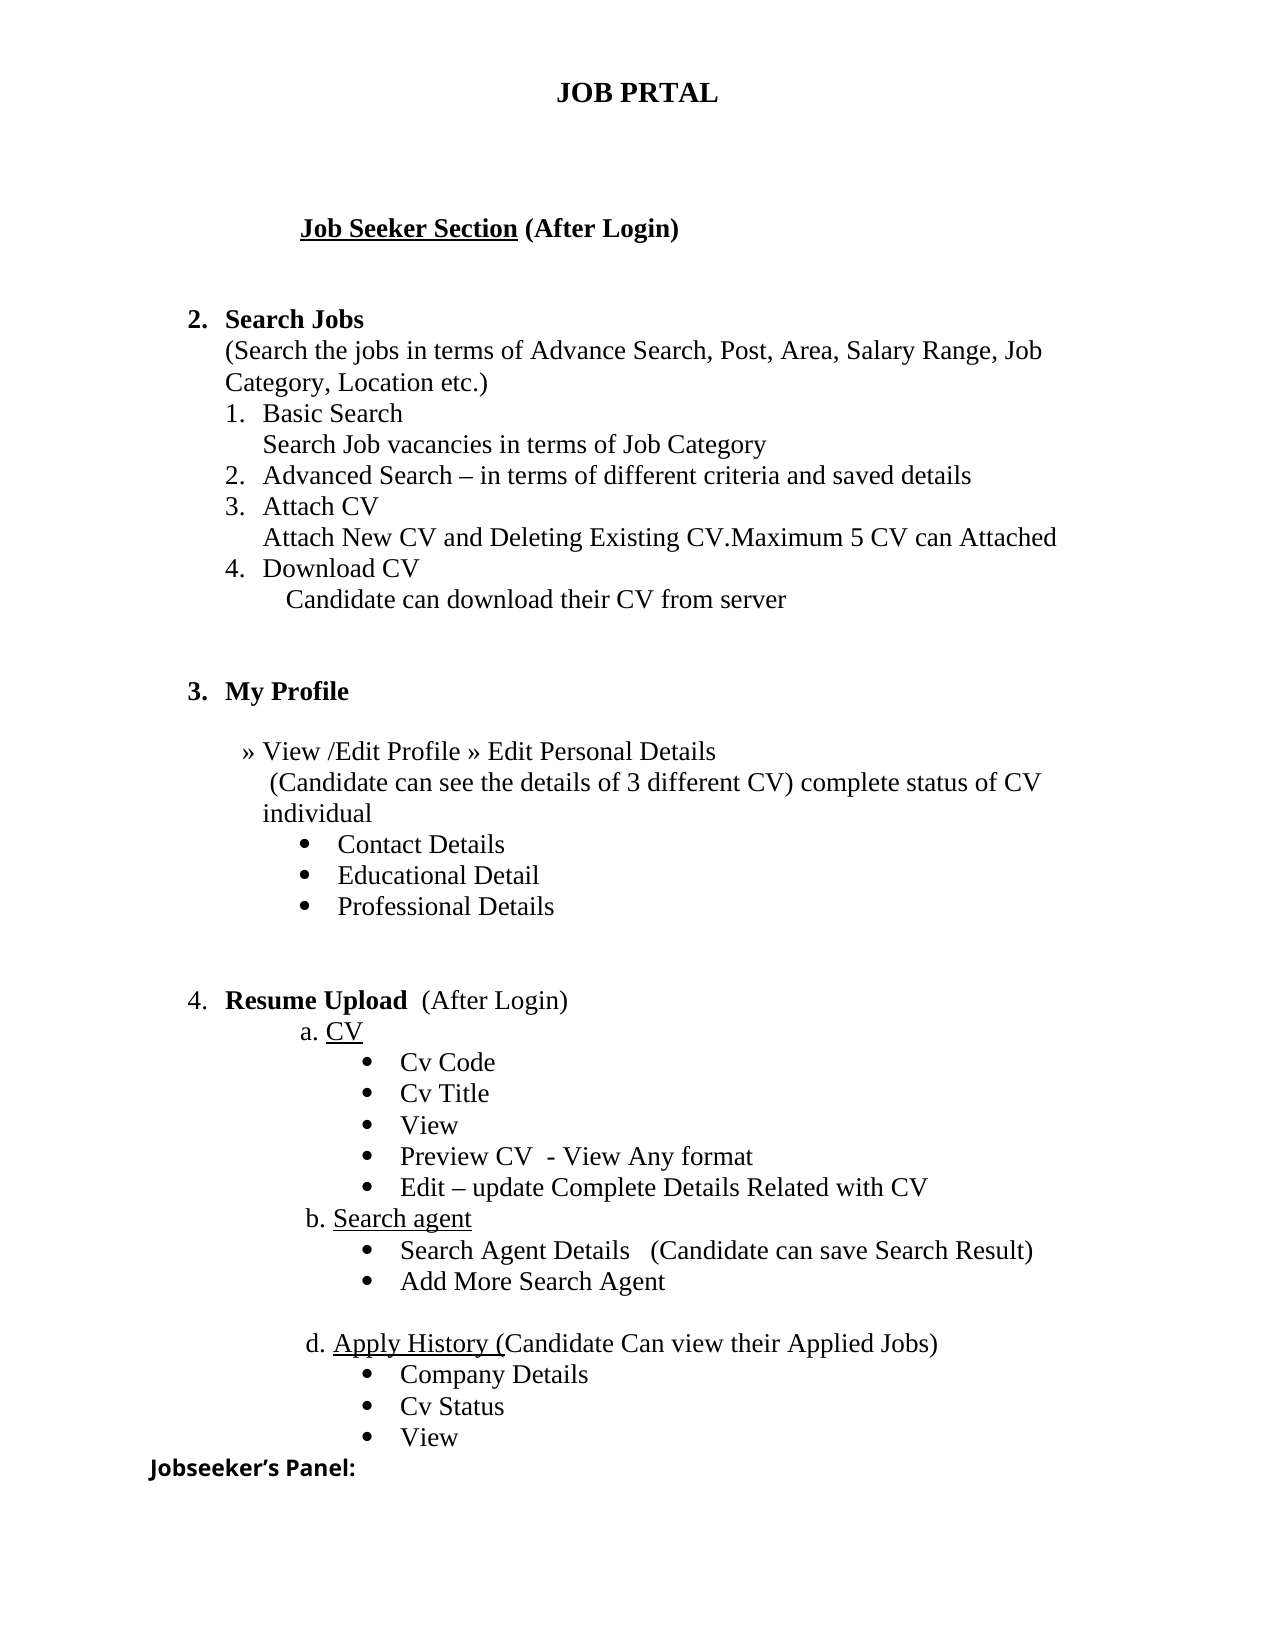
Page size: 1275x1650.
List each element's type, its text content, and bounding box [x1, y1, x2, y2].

list Attach CV [225, 490, 1125, 521]
text Jobseeker’s Panel: [150, 1452, 1125, 1483]
list Educational Detail [300, 859, 1125, 891]
text b. Search agent [150, 1203, 1125, 1234]
text a. CV [300, 1015, 1125, 1046]
text (Candidate can see the details of 3 different CV) complete status of CV individual [262, 766, 1125, 828]
text Attach New CV and Deleting Existing CV.Maximum 5 CV can Attached [262, 521, 1125, 552]
list Basic Search [225, 397, 1125, 428]
list Search Jobs [187, 303, 1125, 334]
text (Search the jobs in terms of Advance Search, Post, Area, Salary Range, Job Category, Location etc.) [225, 334, 1125, 397]
list Download CV [225, 552, 1125, 584]
list Edit – update Complete Details Related with CV [362, 1171, 1125, 1203]
text Candidate can download their CV from server [225, 584, 1125, 615]
text d. Apply History (Candidate Can view their Applied Jobs) [150, 1327, 1125, 1358]
list Add More Search Agent [362, 1265, 1125, 1296]
text Job Seeker Section (After Login) [300, 212, 1125, 243]
list View [362, 1109, 1125, 1140]
list Company Details [362, 1358, 1125, 1390]
list My Profile [187, 675, 1125, 706]
text » View /Edit Profile » Edit Personal Details [187, 734, 1125, 766]
list View [362, 1421, 1125, 1452]
list Cv Status [362, 1390, 1125, 1421]
text Search Job vacancies in terms of Job Category [262, 428, 1125, 459]
list Cv Title [362, 1078, 1125, 1109]
list Resume Upload (After Login) [187, 984, 1125, 1015]
list Professional Details [300, 891, 1125, 922]
list Advanced Search – in terms of different criteria and saved details [225, 459, 1125, 490]
list Contact Details [300, 828, 1125, 859]
list Cv Code [362, 1046, 1125, 1078]
list Search Agent Details (Candidate can save Search Result) [362, 1234, 1125, 1265]
list Preview CV - View Any format [362, 1140, 1125, 1171]
